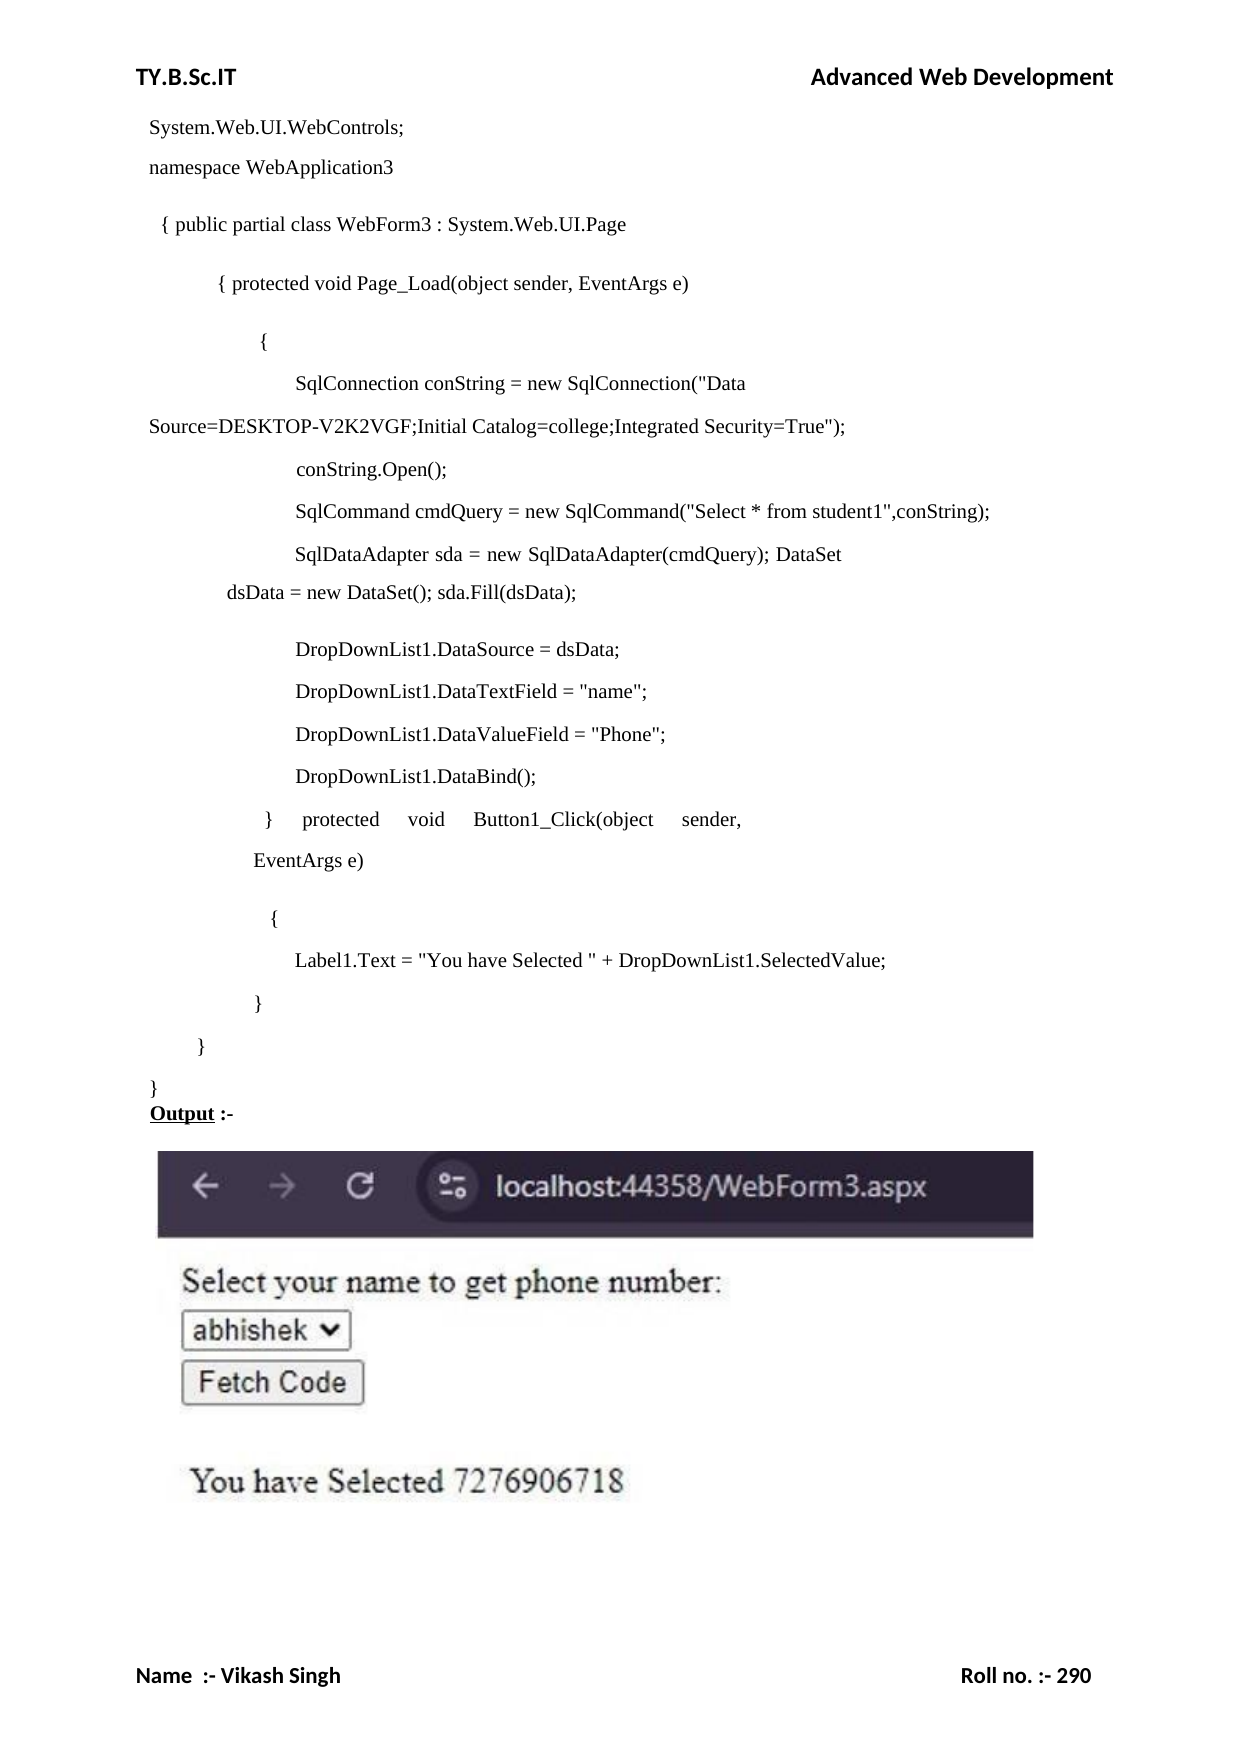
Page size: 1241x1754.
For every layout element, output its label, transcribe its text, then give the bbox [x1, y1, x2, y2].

text } [148, 1076, 1151, 1100]
text SqlCommand cmdQuery = new SqlCommand("Select * from student1",conString); [295, 499, 1151, 523]
text SqlDataAdapter sda = new SqlDataAdapter(cmdQuery); DataSet dsData = new DataSet(); sda.Fill(dsData); [227, 542, 842, 604]
picture [155, 1151, 1034, 1504]
text Source=DESKTOP-V2K2VGF;Initial Catalog=college;Integrated Security=True"); [148, 414, 1151, 438]
text DropDownList1.DataBind(); [295, 764, 1151, 788]
text conString.Open(); [296, 456, 1151, 481]
text Label1.Text = "You have Selected " + DropDownList1.SelectedValue; [294, 948, 1151, 972]
text DropDownList1.DataSource = dsData; [295, 637, 1151, 661]
text } [253, 991, 1151, 1015]
text { [269, 906, 1151, 930]
text SqlConnection conString = new SqlConnection("Data [295, 371, 1151, 395]
text } protected void Button1_Click(object sender, EventArgs e) [253, 807, 742, 872]
text { [258, 329, 1151, 353]
text Output :- [149, 1101, 1149, 1125]
text } [196, 1034, 1151, 1058]
text { public partial class WebForm3 : System.Web.UI.Page [160, 212, 648, 236]
text DropDownList1.DataTextField = "name"; [295, 679, 1151, 703]
text { protected void Page_Load(object sender, EventArgs e) [217, 270, 702, 294]
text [148, 115, 457, 179]
text DropDownList1.DataValueField = "Phone"; [295, 722, 1151, 746]
